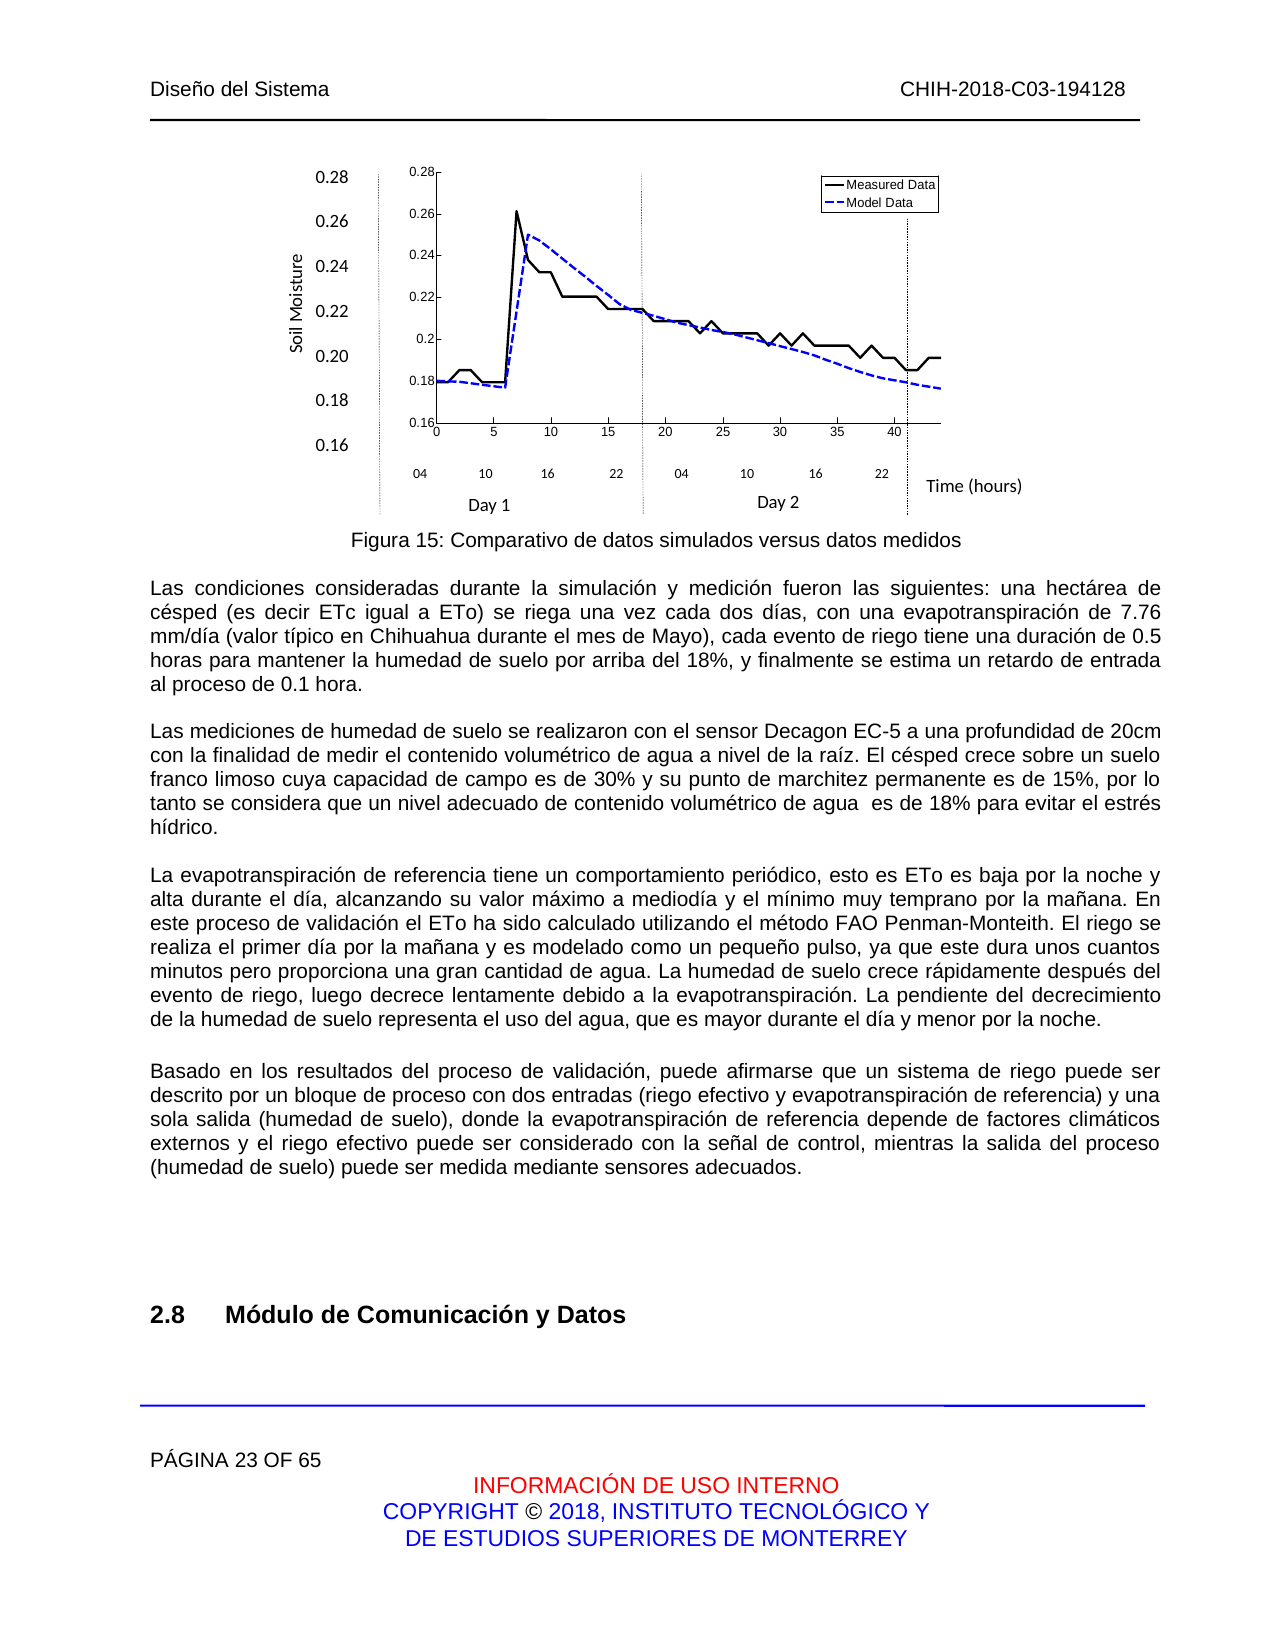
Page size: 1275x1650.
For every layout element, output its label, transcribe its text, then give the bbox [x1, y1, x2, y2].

text Figura 15: Comparativo de datos simulados versus datos medidos [150, 528, 1162, 552]
text Las condiciones consideradas durante la simulación y medición fueron las siguientes: una hectárea de césped (es decir ETc igual a ETo) se riega una vez cada dos días, con una evapotranspiración de 7.76 mm/día (valor típico en Chihuahua durante el mes de Mayo), cada evento de riego tiene una duración de 0.5 horas para mantener la humedad de suelo por arriba del 18%, y finalmente se estima un retardo de entrada al proceso de 0.1 hora. [150, 576, 1162, 695]
text Las mediciones de humedad de suelo se realizaron con el sensor Decagon EC-5 a una profundidad de 20cm con la finalidad de medir el contenido volumétrico de agua a nivel de la raíz. El césped crece sobre un suelo franco limoso cuya capacidad de campo es de 30% y su punto de marchitez permanente es de 15%, por lo tanto se considera que un nivel adecuado de contenido volumétrico de agua es de 18% para evitar el estrés hídrico. [150, 719, 1162, 839]
text La evapotranspiración de referencia tiene un comportamiento periódico, esto es ETo es baja por la noche y alta durante el día, alcanzando su valor máximo a mediodía y el mínimo muy temprano por la mañana. En este proceso de validación el ETo ha sido calculado utilizando el método FAO Penman-Monteith. El riego se realiza el primer día por la mañana y es modelado como un pequeño pulso, ya que este dura unos cuantos minutos pero proporciona una gran cantidad de agua. La humedad de suelo crece rápidamente después del evento de riego, luego decrece lentamente debido a la evapotranspiración. La pendiente del decrecimiento de la humedad de suelo representa el uso del agua, que es mayor durante el día y menor por la noche. [150, 863, 1162, 1031]
text Basado en los resultados del proceso de validación, puede afirmarse que un sistema de riego puede ser descrito por un bloque de proceso con dos entradas (riego efectivo y evapotranspiración de referencia) y una sola salida (humedad de suelo), donde la evapotranspiración de referencia depende de factores climáticos externos y el riego efectivo puede ser considerado con la señal de control, mientras la salida del proceso (humedad de suelo) puede ser medida mediante sensores adecuados. [150, 1059, 1162, 1179]
subtitle Módulo de Comunicación y Datos [150, 1300, 1162, 1329]
